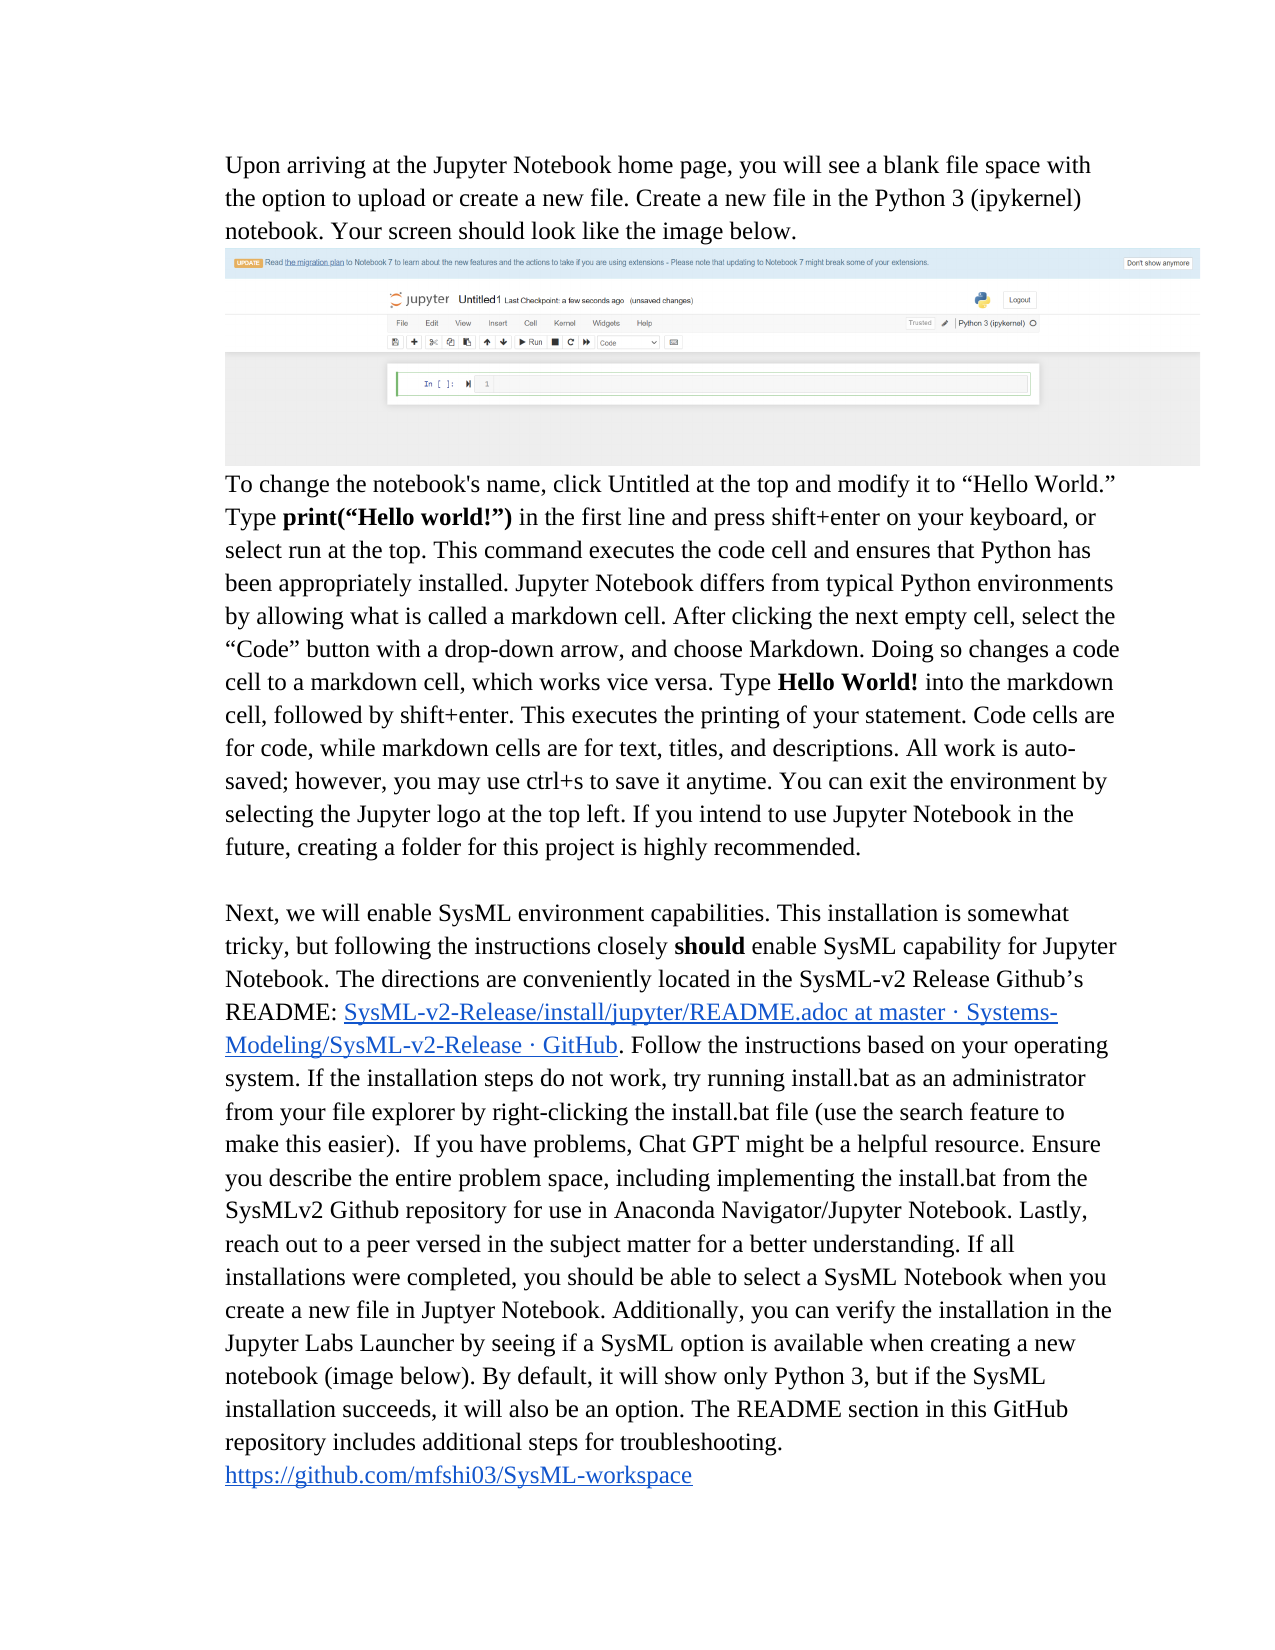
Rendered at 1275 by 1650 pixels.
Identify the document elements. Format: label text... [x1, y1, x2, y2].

text Upon arriving at the Jupyter Notebook home page, you will see a blank file space with the option to upload or create a new file. Create a new file in the Python 3 (ipykernel) notebook. Your screen should look like the image below. [225, 150, 1125, 248]
text Next, we will enable SysML environment capabilities. This installation is somewhat tricky, but following the instructions closely should enable SysML capability for Jupyter Notebook. The directions are conveniently located in the SysML-v2 Release Github’s README: SysML-v2-Release/install/jupyter/README.adoc at master · Systems-Modeling/SysML-v2-Release · GitHub. Follow the instructions based on your operating system. If the installation steps do not work, try running install.bat as an administrator from your file explorer by right-clicking the install.bat file (use the search feature to make this easier). If you have problems, Chat GPT might be a helpful resource. Ensure you describe the entire problem space, including implementing the install.bat from the SysMLv2 Github repository for use in Anaconda Navigator/Jupyter Notebook. Lastly, reach out to a peer versed in the subject matter for a better understanding. If all installations were completed, you should be able to select a SysML Notebook when you create a new file in Juptyer Notebook. Additionally, you can verify the installation in the Jupyter Labs Launcher by seeing if a SysML option is available when creating a new notebook (image below). By default, it will show only Python 3, but if the SysML installation succeeds, it will also be an option. The README section in this GitHub repository includes additional steps for troubleshooting. https://github.com/mfshi03/SysML-workspace [225, 898, 1125, 1488]
picture [225, 248, 1200, 466]
text To change the notebook's name, click Untitled at the top and modify it to “Hello World.” Type print(“Hello world!”) in the first line and press shift+enter on your keyboard, or select run at the top. This command executes the code cell and ensures that Python has been appropriately installed. Jupyter Notebook differs from typical Python environments by allowing what is called a markdown cell. After clicking the next empty cell, select the “Code” button with a drop-down arrow, and choose Markdown. Doing so changes a code cell to a markdown cell, which works vice versa. Type Hello World! into the markdown cell, followed by shift+enter. This executes the printing of your statement. Code cells are for code, while markdown cells are for text, titles, and descriptions. All work is auto-saved; however, you may use ctrl+s to save it anytime. You can exit the environment by selecting the Jupyter logo at the top left. If you intend to use Jupyter Notebook in the future, creating a folder for this project is highly recommended. [225, 469, 1125, 861]
